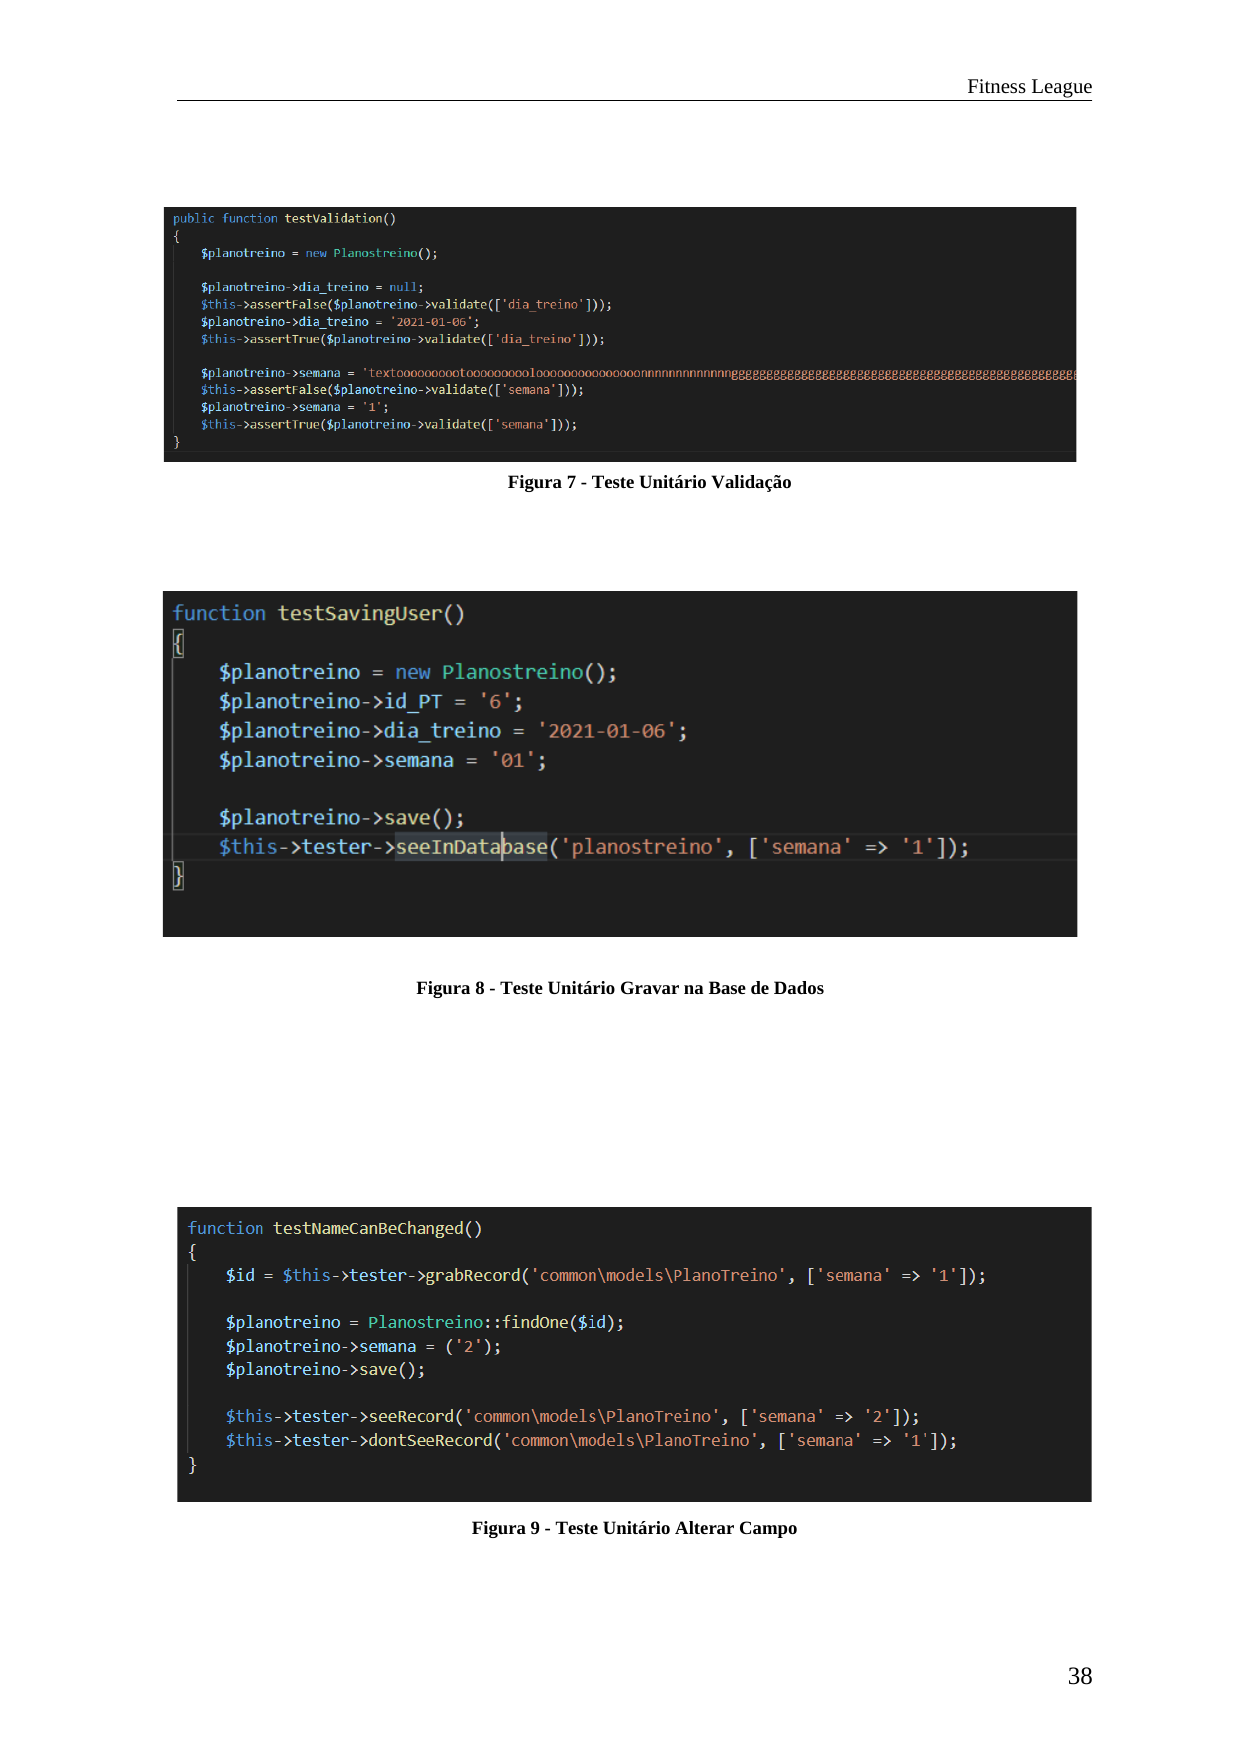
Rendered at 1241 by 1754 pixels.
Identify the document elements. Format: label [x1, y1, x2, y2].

picture [163, 207, 1077, 462]
picture [177, 1207, 1092, 1502]
picture [162, 591, 1078, 937]
